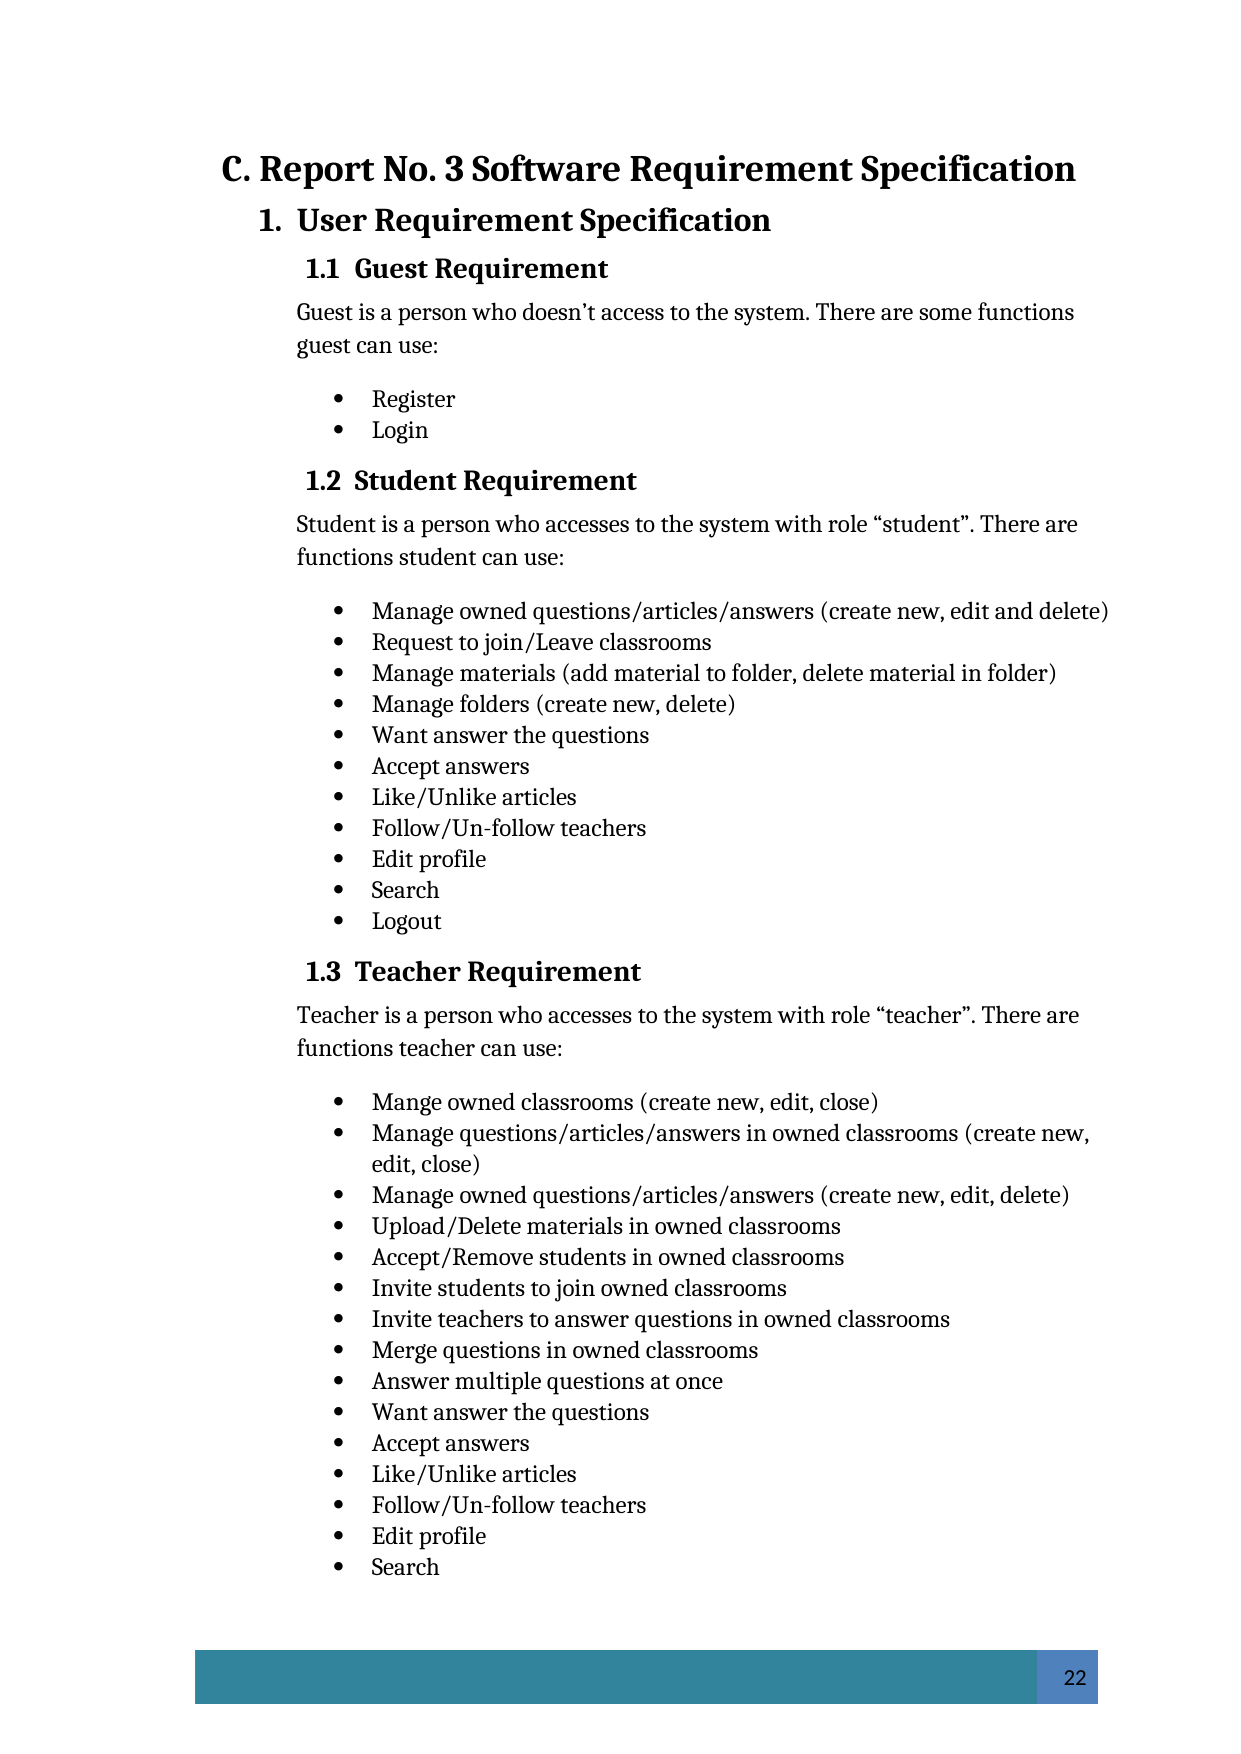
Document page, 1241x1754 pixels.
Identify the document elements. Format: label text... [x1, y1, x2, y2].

list Manage materials (add material to folder, delete material in folder) [334, 659, 1122, 687]
list Search [334, 1553, 1122, 1582]
list Like/Unlike articles [334, 1460, 1122, 1489]
list Manage owned questions/articles/answers (create new, edit, delete) [334, 1181, 1122, 1209]
list Answer multiple questions at once [334, 1367, 1122, 1396]
list Want answer the questions [334, 1398, 1122, 1427]
text Student is a person who accesses to the system with role “student”. There are functions student can use: [297, 510, 1122, 572]
text Guest is a person who doesn’t access to the system. There are some functions guest can use: [297, 298, 1122, 360]
subtitle Student Requirement [306, 464, 1122, 497]
list Want answer the questions [334, 721, 1122, 749]
list Accept answers [334, 752, 1122, 781]
subtitle Guest Requirement [306, 252, 1122, 286]
list Merge questions in owned classrooms [334, 1336, 1122, 1365]
list Logout [334, 907, 1122, 936]
list Request to join/Leave classrooms [334, 628, 1122, 656]
list Follow/Un-follow teachers [334, 814, 1122, 843]
list Follow/Un-follow teachers [334, 1491, 1122, 1520]
list Mange owned classrooms (create new, edit, close) [334, 1088, 1122, 1116]
subtitle User Requirement Specification [259, 201, 1122, 239]
subtitle Teacher Requirement [306, 955, 1122, 988]
list Accept answers [334, 1429, 1122, 1458]
list Upload/Delete materials in owned classrooms [334, 1212, 1122, 1241]
list Search [334, 876, 1122, 905]
list Manage questions/articles/answers in owned classrooms (create new, edit, close) [334, 1119, 1122, 1178]
list Edit profile [334, 1522, 1122, 1551]
subtitle Report No. 3 Software Requirement Specification [222, 148, 1122, 191]
list Manage owned questions/articles/answers (create new, edit and delete) [334, 597, 1122, 625]
list Edit profile [334, 845, 1122, 874]
list Login [334, 416, 1122, 445]
list Register [334, 385, 1122, 414]
text Teacher is a person who accesses to the system with role “teacher”. There are functions teacher can use: [297, 1001, 1122, 1063]
list Manage folders (create new, delete) [334, 690, 1122, 718]
list Like/Unlike articles [334, 783, 1122, 812]
list Accept/Remove students in owned classrooms [334, 1243, 1122, 1272]
list Invite teachers to answer questions in owned classrooms [334, 1305, 1122, 1334]
list Invite students to join owned classrooms [334, 1274, 1122, 1303]
